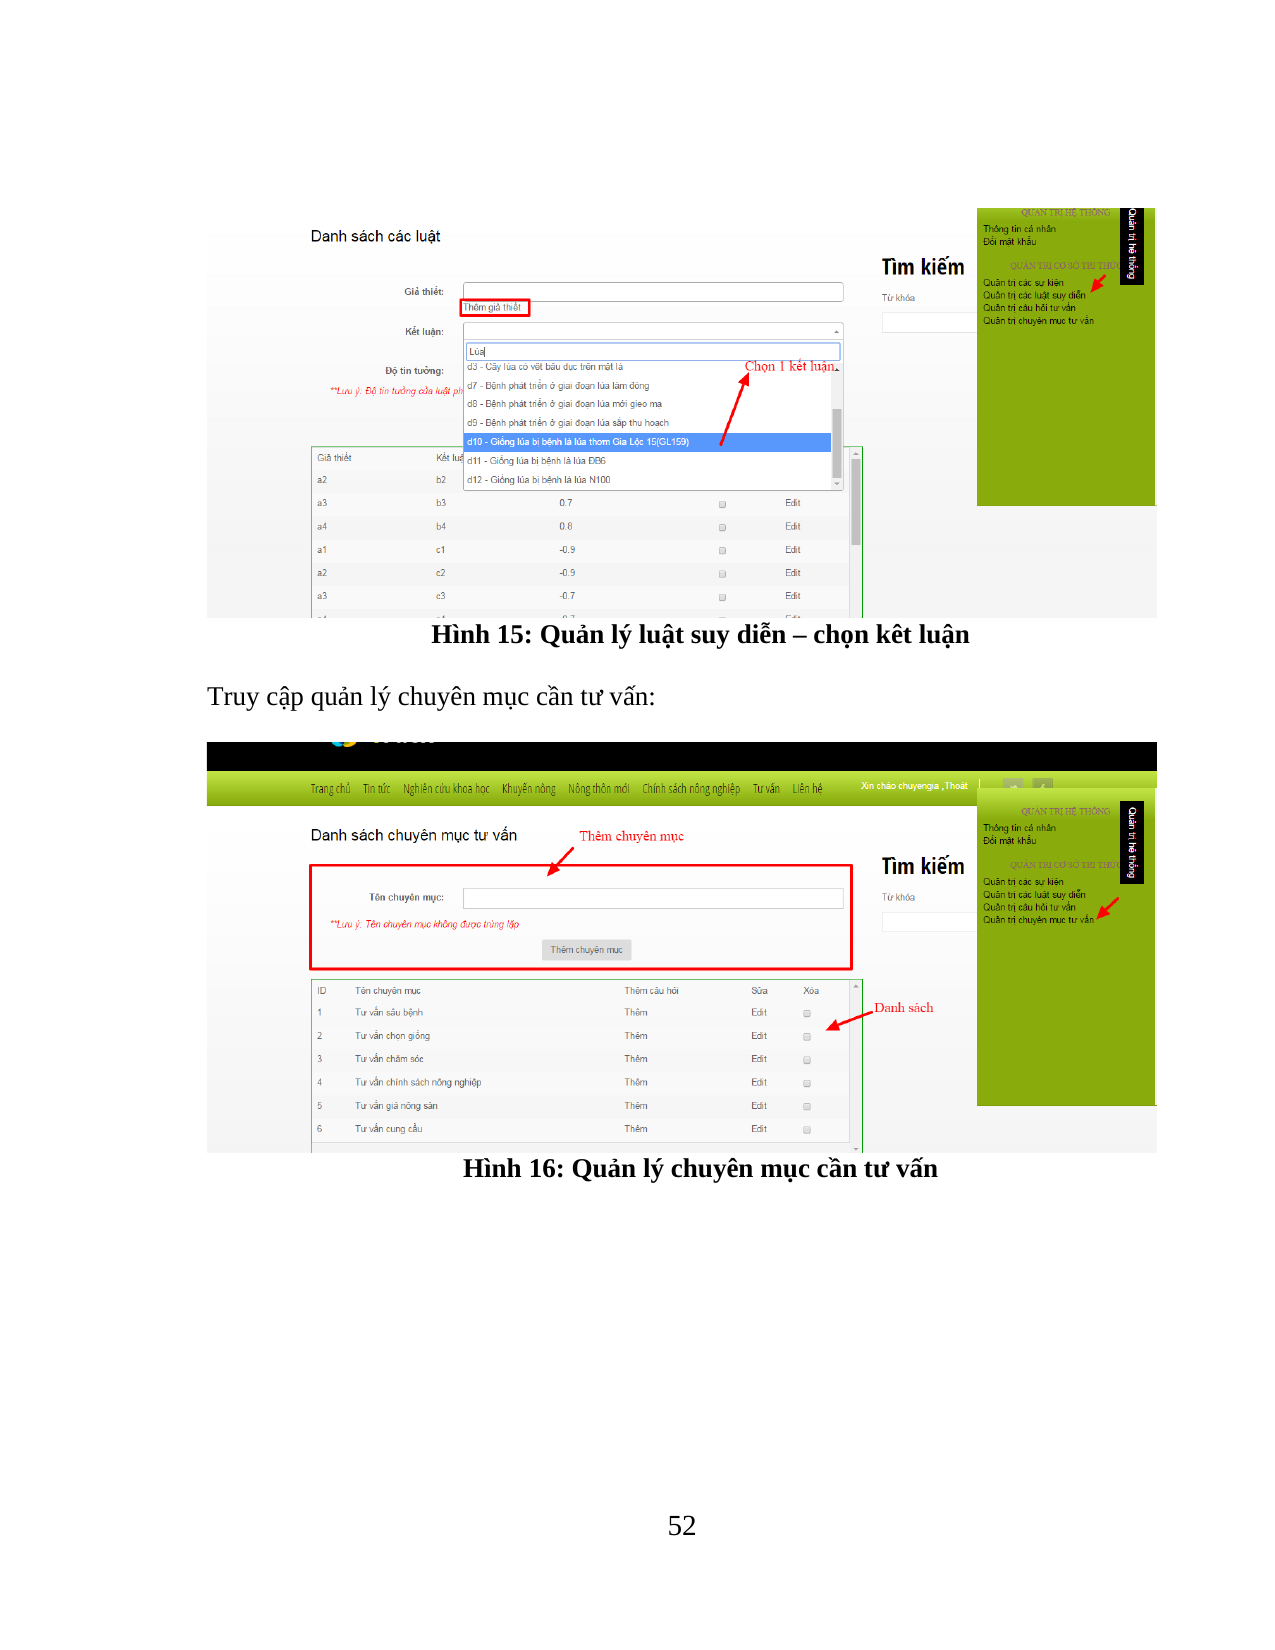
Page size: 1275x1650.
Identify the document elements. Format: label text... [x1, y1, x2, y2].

picture [206, 208, 1157, 618]
text Hình 16: Quản lý chuyên mục cần tư vấn [244, 1153, 1157, 1184]
text Truy cập quản lý chuyên mục cần tư vấn: [207, 680, 1157, 711]
picture [206, 742, 1157, 1153]
text Hình 15: Quản lý luật suy diễn – chọn kêt luận [244, 618, 1157, 649]
